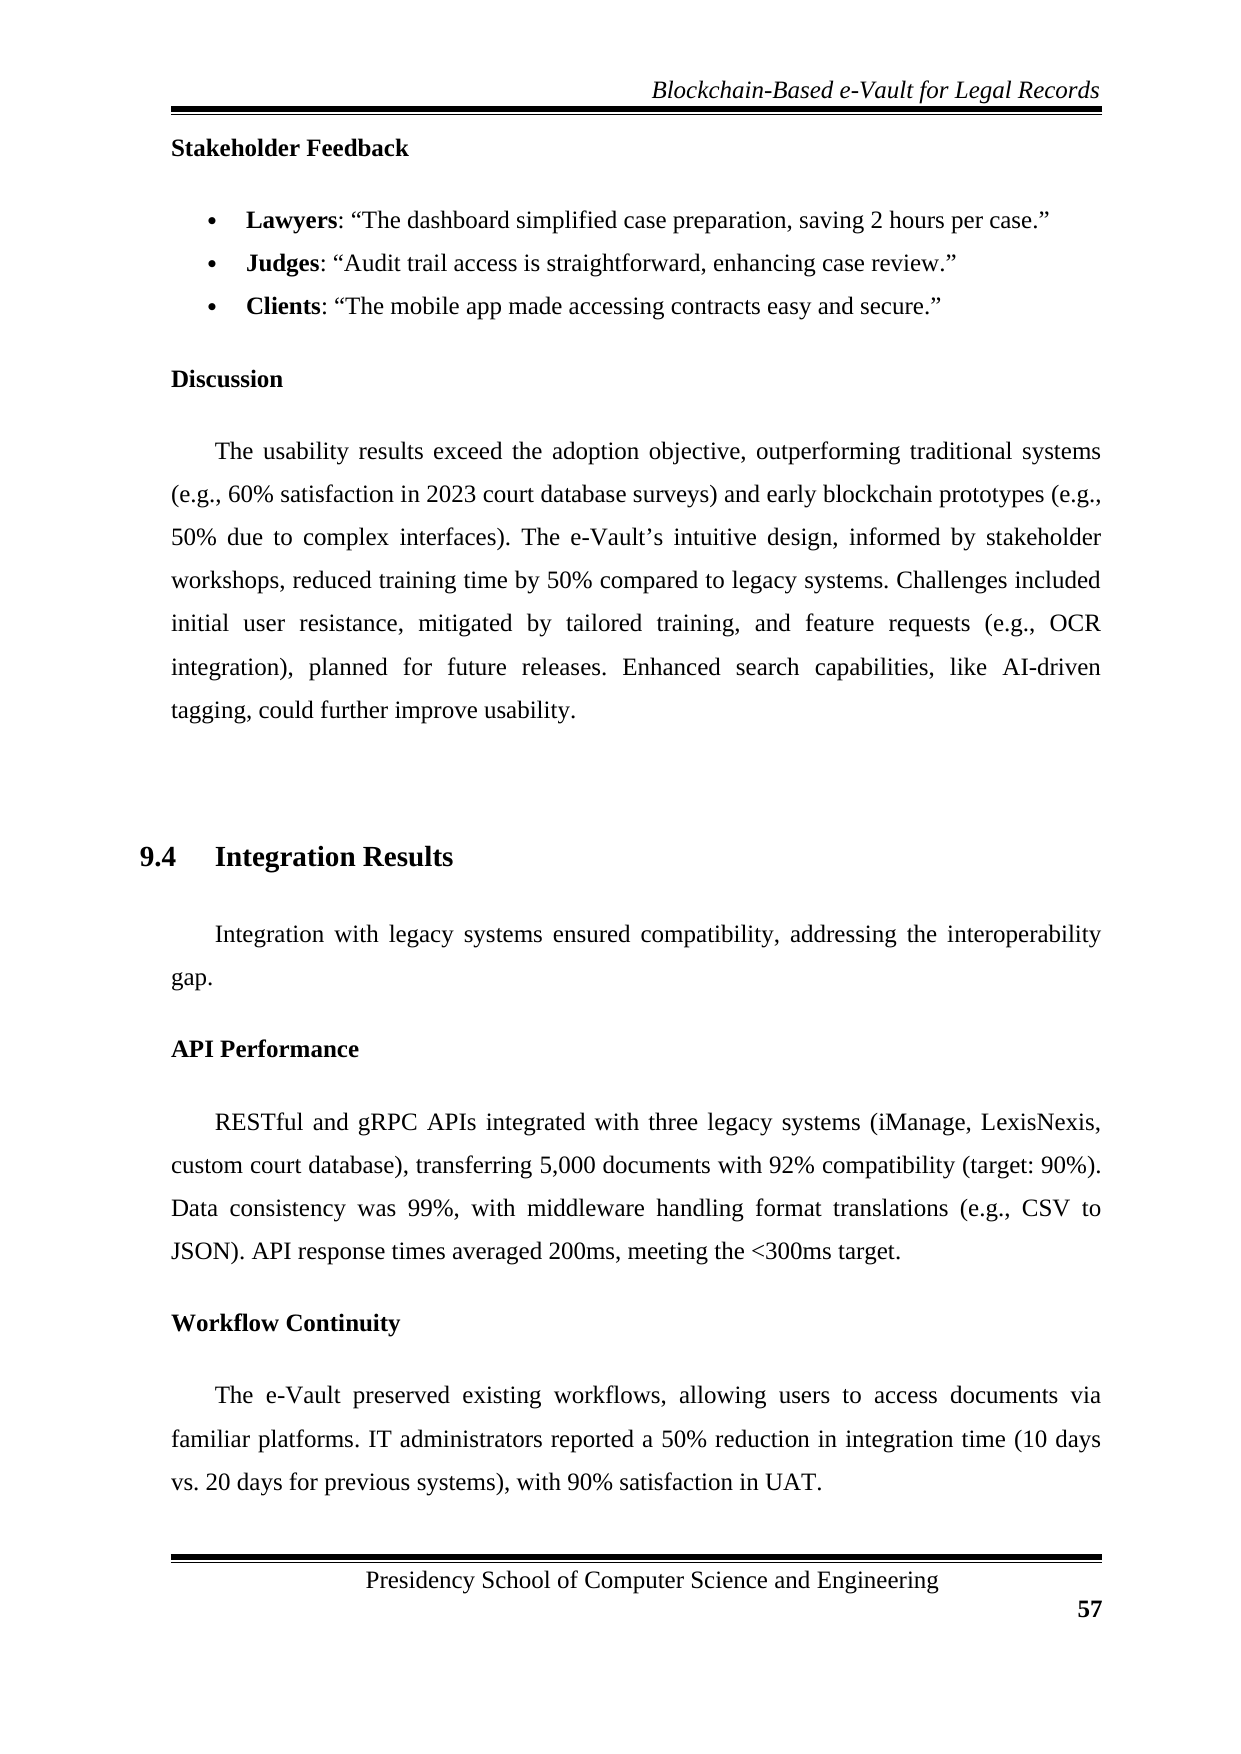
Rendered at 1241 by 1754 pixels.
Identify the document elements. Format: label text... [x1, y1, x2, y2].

list Clients: “The mobile app made accessing contracts easy and secure.” [208, 291, 1102, 320]
list Lawyers: “The dashboard simplified case preparation, saving 2 hours per case.” [208, 205, 1102, 234]
subtitle Discussion [171, 364, 1102, 392]
text RESTful and gRPC APIs integrated with three legacy systems (iManage, LexisNexis, custom court database), transferring 5,000 documents with 92% compatibility (target: 90%). Data consistency was 99%, with middleware handling format translations (e.g., CSV to JSON). API response times averaged 200ms, meeting the <300ms target. [171, 1107, 1102, 1265]
text The e-Vault preserved existing workflows, allowing users to access documents via familiar platforms. IT administrators reported a 50% reduction in integration time (10 days vs. 20 days for previous systems), with 90% satisfaction in UAT. [171, 1381, 1102, 1496]
subtitle Stakeholder Feedback [171, 133, 1102, 162]
text The usability results exceed the adoption objective, outperforming traditional systems (e.g., 60% satisfaction in 2023 court database surveys) and early blockchain prototypes (e.g., 50% due to complex interfaces). The e-Vault’s intuitive design, informed by stakeholder workshops, reduced training time by 50% compared to legacy systems. Challenges included initial user resistance, mitigated by tailored training, and feature requests (e.g., OCR integration), planned for future releases. Enhanced search capabilities, like AI-driven tagging, could further improve usability. [171, 436, 1102, 723]
list Judges: “Audit trail access is straightforward, enhancing case review.” [208, 248, 1102, 277]
subtitle Workflow Continuity [171, 1308, 1102, 1337]
subtitle API Performance [171, 1034, 1102, 1063]
text Integration with legacy systems ensured compatibility, addressing the interoperability gap. [171, 919, 1102, 991]
subtitle Integration Results [139, 839, 1102, 873]
